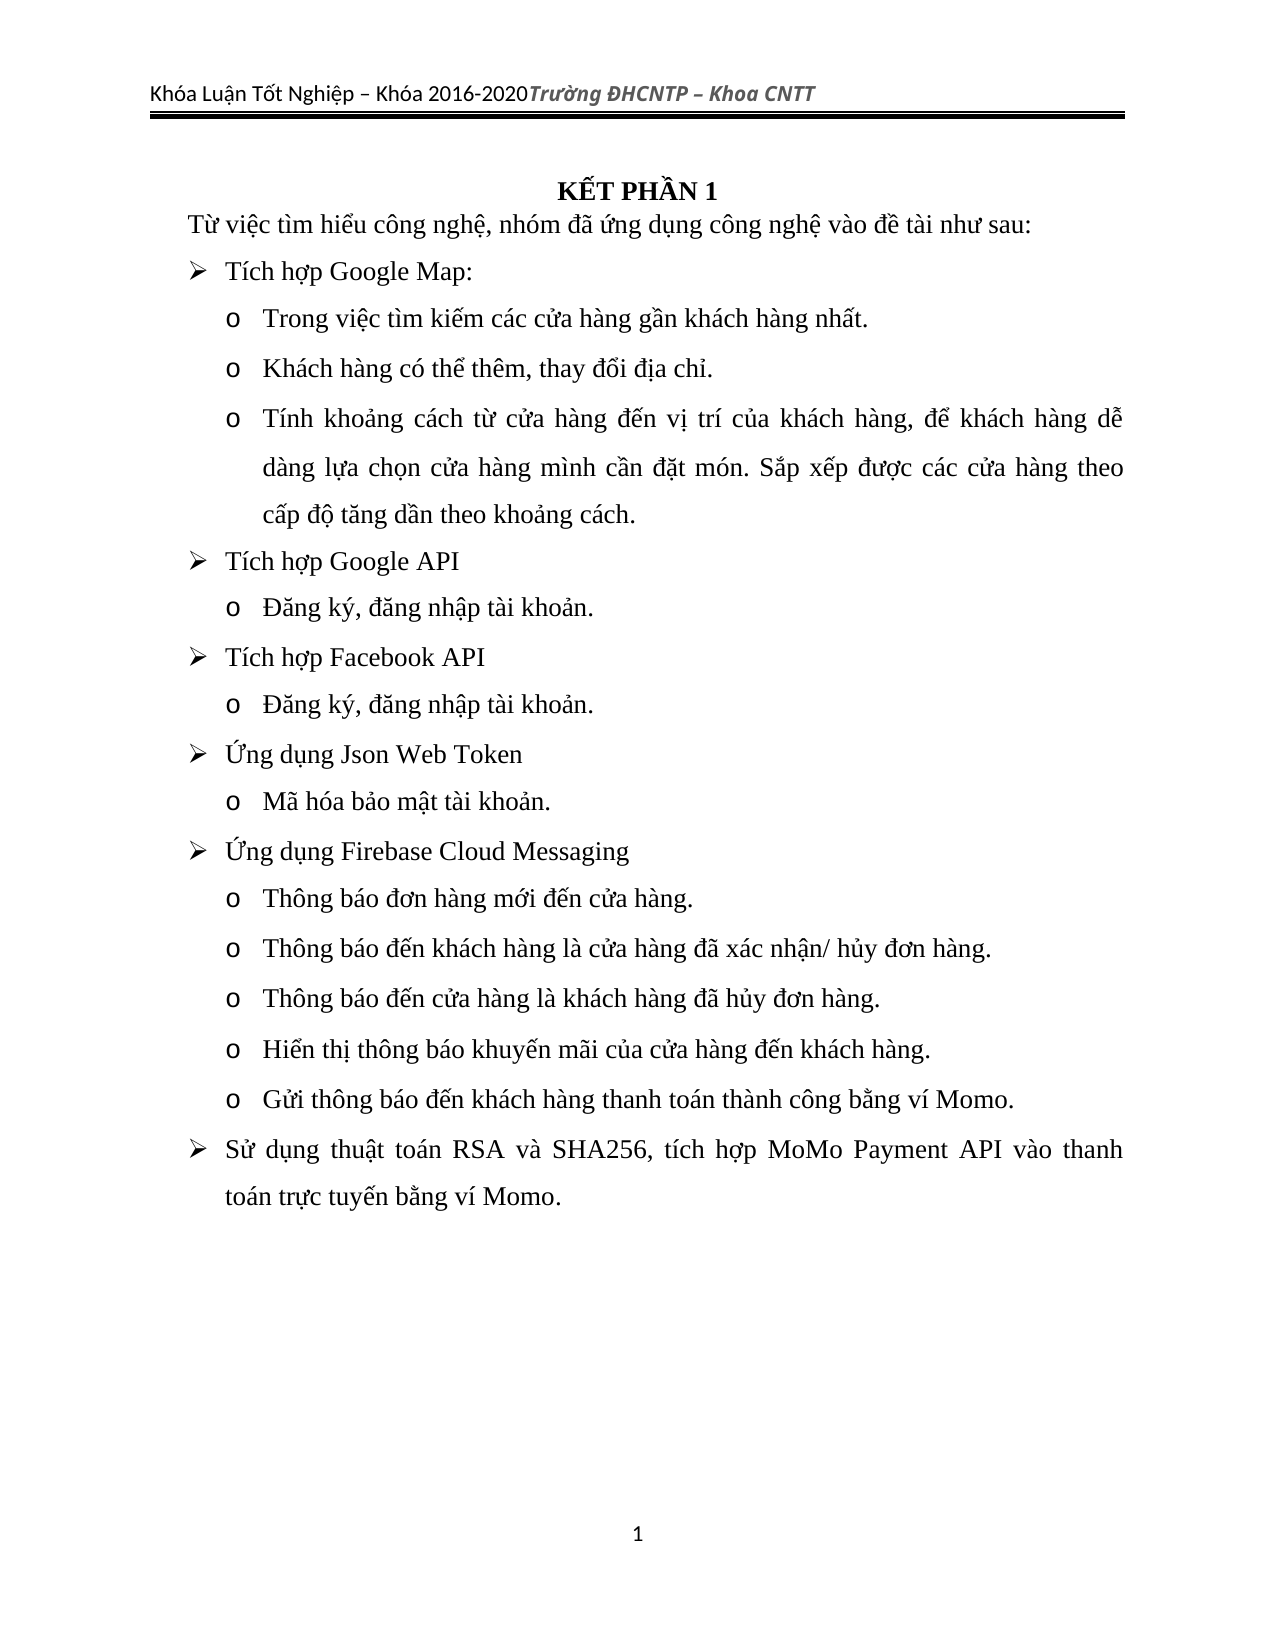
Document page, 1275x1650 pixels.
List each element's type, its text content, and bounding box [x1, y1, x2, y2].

list Tích hợp Google API [187, 544, 1125, 576]
list Thông báo đến cửa hàng là khách hàng đã hủy đơn hàng. [225, 983, 1125, 1016]
list Thông báo đơn hàng mới đến cửa hàng. [225, 882, 1125, 916]
list Khách hàng có thể thêm, thay đổi địa chỉ. [225, 352, 1125, 386]
list Tính khoảng cách từ cửa hàng đến vị trí của khách hàng, để khách hàng dễ dàng lựa chọn cửa hàng mình cần đặt món. Sắp xếp được các cửa hàng theo cấp độ tăng dần theo khoảng cách. [225, 402, 1125, 529]
list Tích hợp Google Map: [187, 255, 1125, 286]
list Đăng ký, đăng nhập tài khoản. [225, 591, 1125, 625]
text Từ việc tìm hiểu công nghệ, nhóm đã ứng dụng công nghệ vào đề tài như sau: [150, 208, 1125, 240]
list Ứng dụng Firebase Cloud Messaging [187, 836, 1125, 867]
subtitle KẾT PHẦN 1 [150, 175, 1125, 206]
list Mã hóa bảo mật tài khoản. [225, 785, 1125, 819]
list Đăng ký, đăng nhập tài khoản. [225, 688, 1125, 722]
list Hiển thị thông báo khuyến mãi của cửa hàng đến khách hàng. [225, 1033, 1125, 1066]
list Trong việc tìm kiếm các cửa hàng gần khách hàng nhất. [225, 302, 1125, 336]
list Tích hợp Facebook API [187, 642, 1125, 673]
list Gửi thông báo đến khách hàng thanh toán thành công bằng ví Momo. [225, 1083, 1125, 1116]
list Ứng dụng Json Web Token [187, 738, 1125, 770]
list Sử dụng thuật toán RSA và SHA256, tích hợp MoMo Payment API vào thanh toán trực tuyến bằng ví Momo. [187, 1133, 1125, 1211]
list Thông báo đến khách hàng là cửa hàng đã xác nhận/ hủy đơn hàng. [225, 932, 1125, 966]
